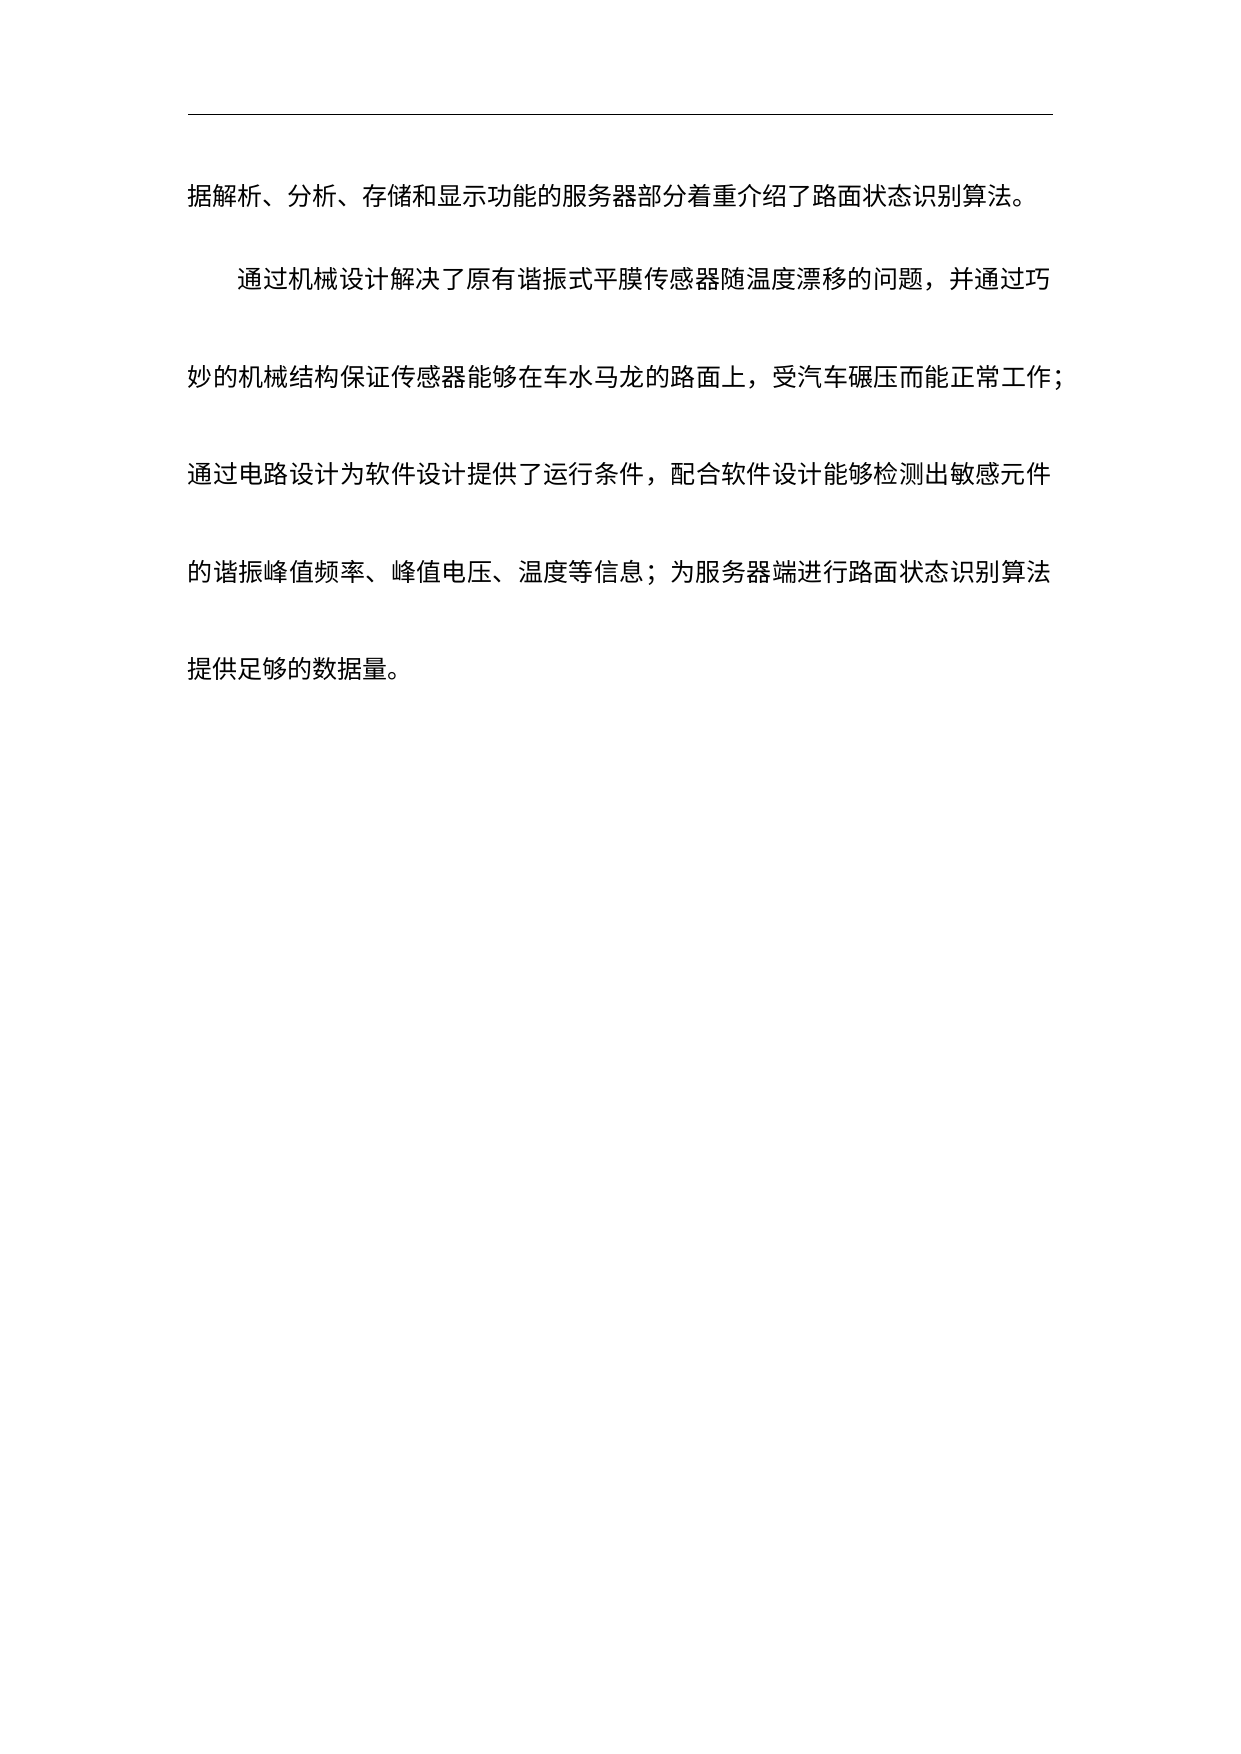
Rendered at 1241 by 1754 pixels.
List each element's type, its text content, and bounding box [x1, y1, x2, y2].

text 通过机械设计解决了原有谐振式平膜传感器随温度漂移的问题，并通过巧妙的机械结构保证传感器能够在车水马龙的路面上，受汽车碾压而能正常工作；通过电路设计为软件设计提供了运行条件，配合软件设计能够检测出敏感元件的谐振峰值频率、峰值电压、温度等信息；为服务器端进行路面状态识别算法提供足够的数据量。 [187, 245, 1053, 700]
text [187, 162, 1053, 227]
